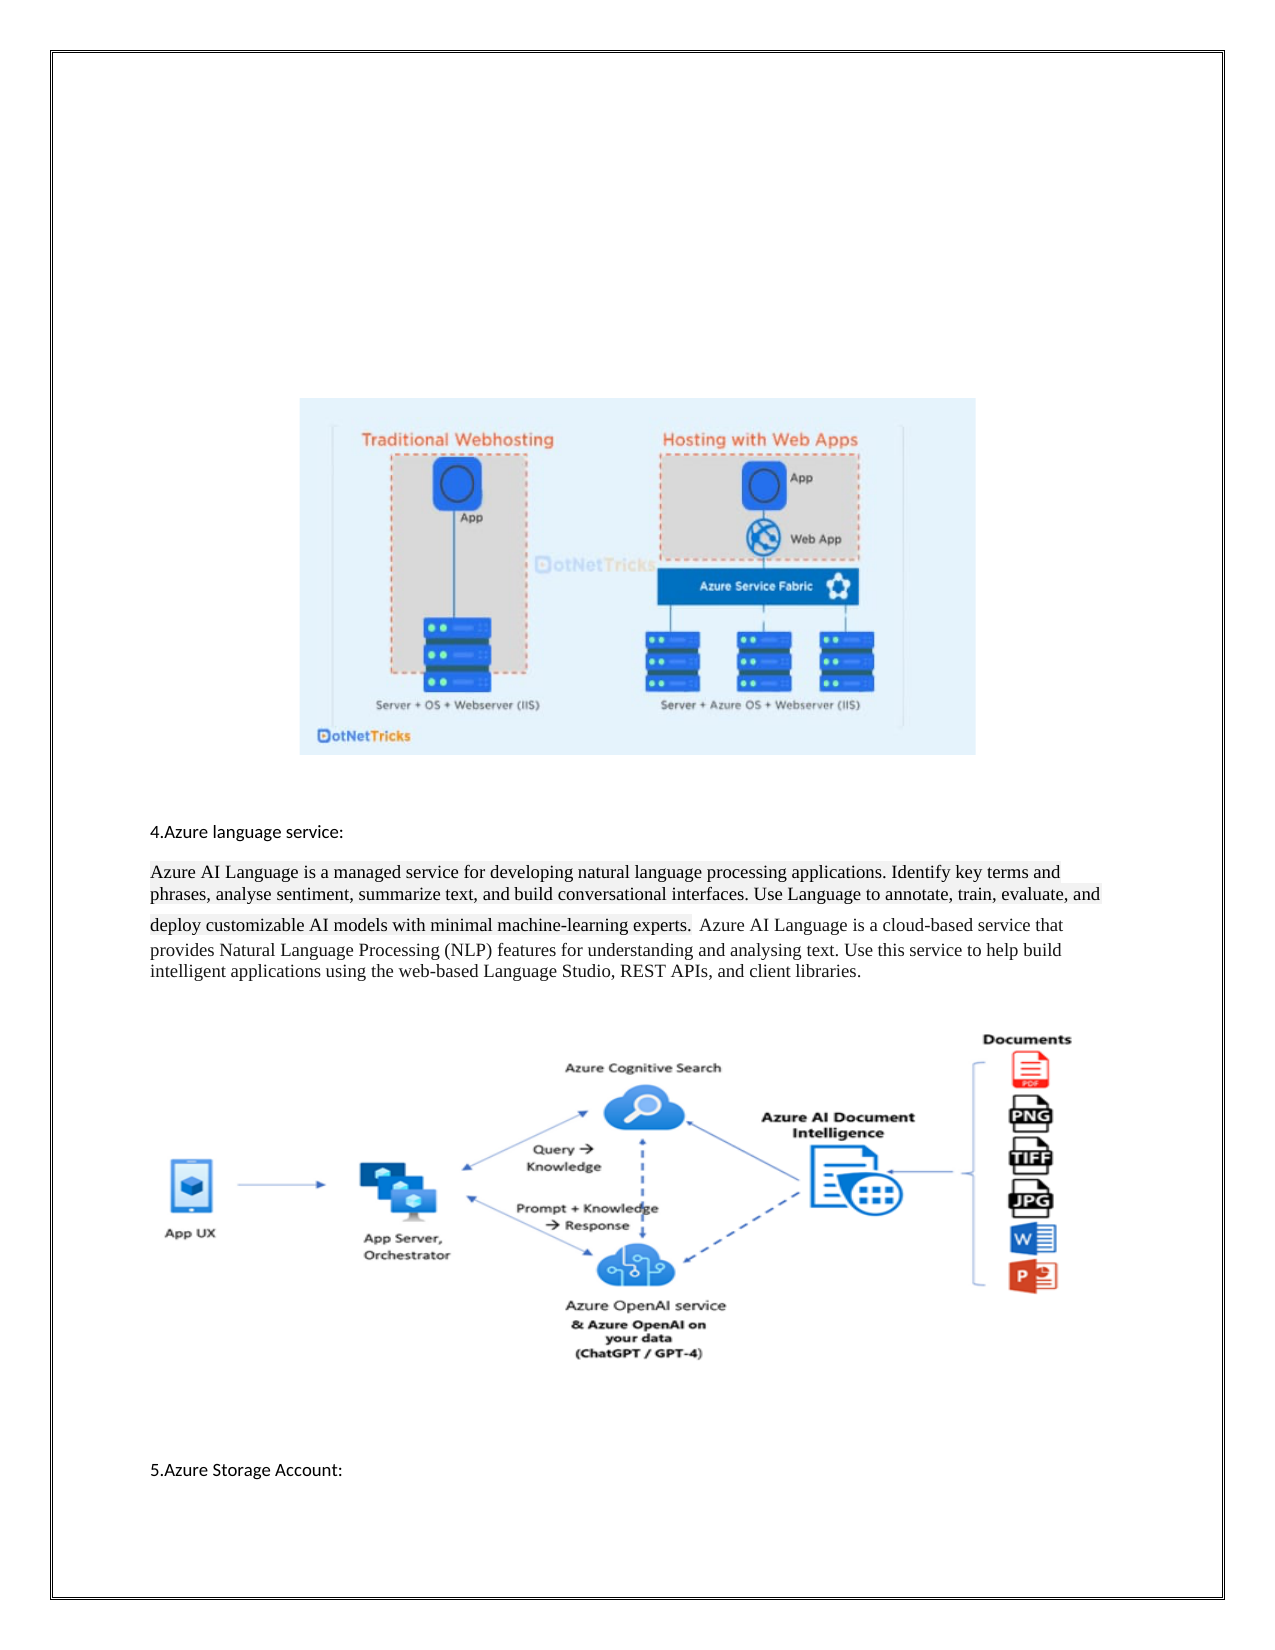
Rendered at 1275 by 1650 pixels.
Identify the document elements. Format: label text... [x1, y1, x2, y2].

text 4.Azure language service: [150, 820, 1125, 843]
picture [299, 398, 976, 755]
text Azure AI Language is a managed service for developing natural language processing applications. Identify key terms and phrases, analyse sentiment, summarize text, and build conversational interfaces. Use Language to annotate, train, evaluate, and deploy customizable AI models with minimal machine-learning experts. Azure AI Language is a cloud-based service that provides Natural Language Processing (NLP) features for understanding and analysing text. Use this service to help build intelligent applications using the web-based Language Studio, REST APIs, and client libraries. [150, 861, 1125, 982]
text 5.Azure Storage Account: [150, 1458, 1125, 1481]
picture [150, 981, 1090, 1376]
